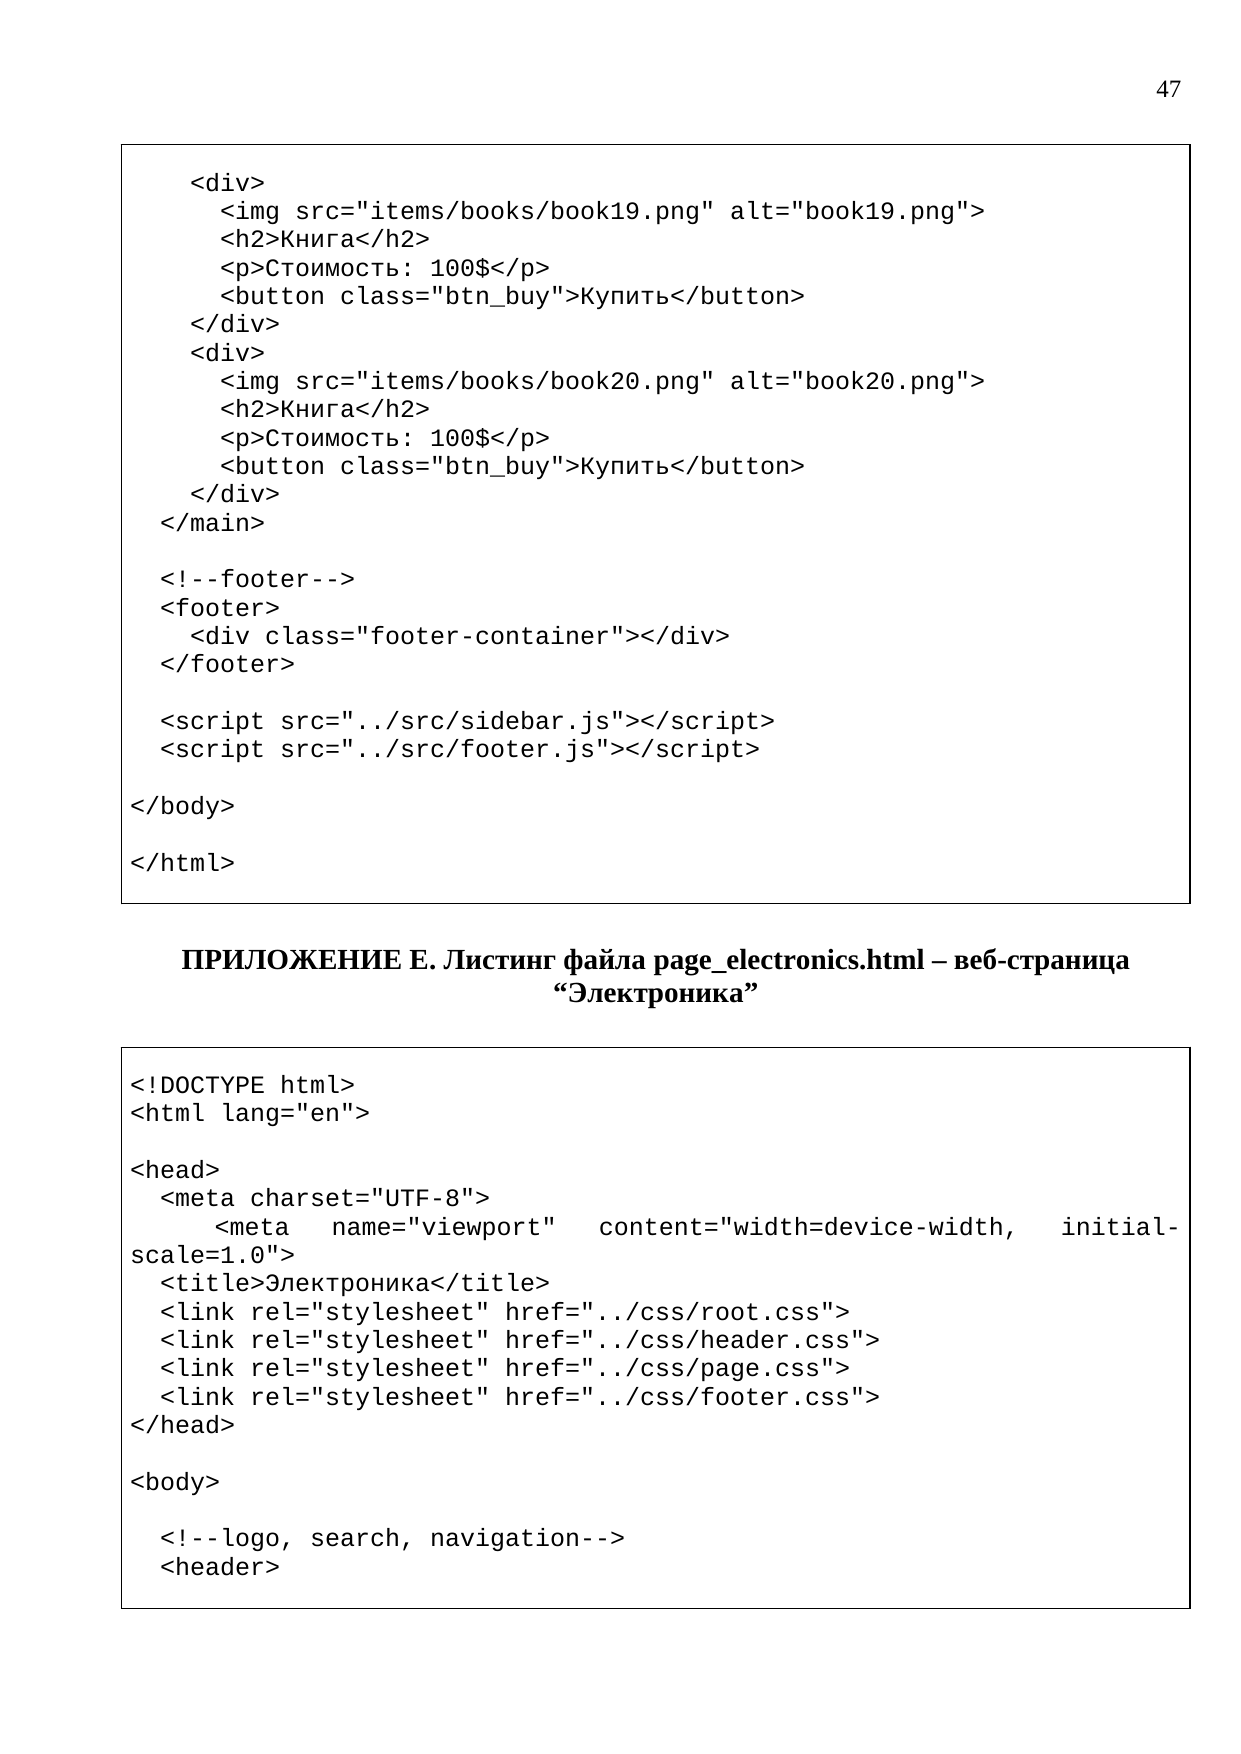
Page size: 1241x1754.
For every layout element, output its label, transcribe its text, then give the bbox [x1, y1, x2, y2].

text </footer> [130, 652, 1181, 680]
text </div> [130, 482, 1181, 510]
text <link rel="stylesheet" href="../css/header.css"> [130, 1328, 1181, 1356]
text <html lang="en"> [130, 1101, 1181, 1129]
text </head> [130, 1413, 1181, 1441]
text <img src="items/books/book20.png" alt="book20.png"> [130, 368, 1181, 397]
text <link rel="stylesheet" href="../css/footer.css"> [130, 1384, 1181, 1413]
text <div class="footer-container"></div> [130, 623, 1181, 652]
text </body> [130, 793, 1181, 822]
text <p>Стоимость: 100$</p> [130, 255, 1181, 283]
text <div> [122, 145, 1189, 198]
text <link rel="stylesheet" href="../css/root.css"> [130, 1299, 1181, 1328]
text </html> [122, 824, 1189, 903]
text <title>Электроника</title> [130, 1271, 1181, 1299]
text <header> [122, 1528, 1189, 1608]
text </div> [130, 312, 1181, 340]
text <script src="../src/footer.js"></script> [130, 737, 1181, 765]
text </main> [130, 510, 1181, 538]
text <!DOCTYPE html> [122, 1048, 1189, 1101]
text <button class="btn_buy">Купить</button> [130, 283, 1181, 312]
text <body> [130, 1469, 1181, 1498]
text <button class="btn_buy">Купить</button> [130, 453, 1181, 482]
text <footer> [130, 595, 1181, 623]
text <script src="../src/sidebar.js"></script> [130, 708, 1181, 737]
text <meta name="viewport" content="width=device-width, initial-scale=1.0"> [130, 1214, 1181, 1271]
text <head> [130, 1158, 1181, 1186]
text <p>Стоимость: 100$</p> [130, 425, 1181, 453]
text <link rel="stylesheet" href="../css/page.css"> [130, 1356, 1181, 1384]
text <h2>Книга</h2> [130, 227, 1181, 255]
text <img src="items/books/book19.png" alt="book19.png"> [130, 198, 1181, 227]
text <meta charset="UTF-8"> [130, 1186, 1181, 1214]
text <!--footer--> [130, 567, 1181, 595]
text <h2>Книга</h2> [130, 397, 1181, 425]
text <div> [130, 340, 1181, 368]
subtitle ПРИЛОЖЕНИЕ Е. Листинг файла page_electronics.html – веб-страница “Электроника” [130, 942, 1181, 1009]
